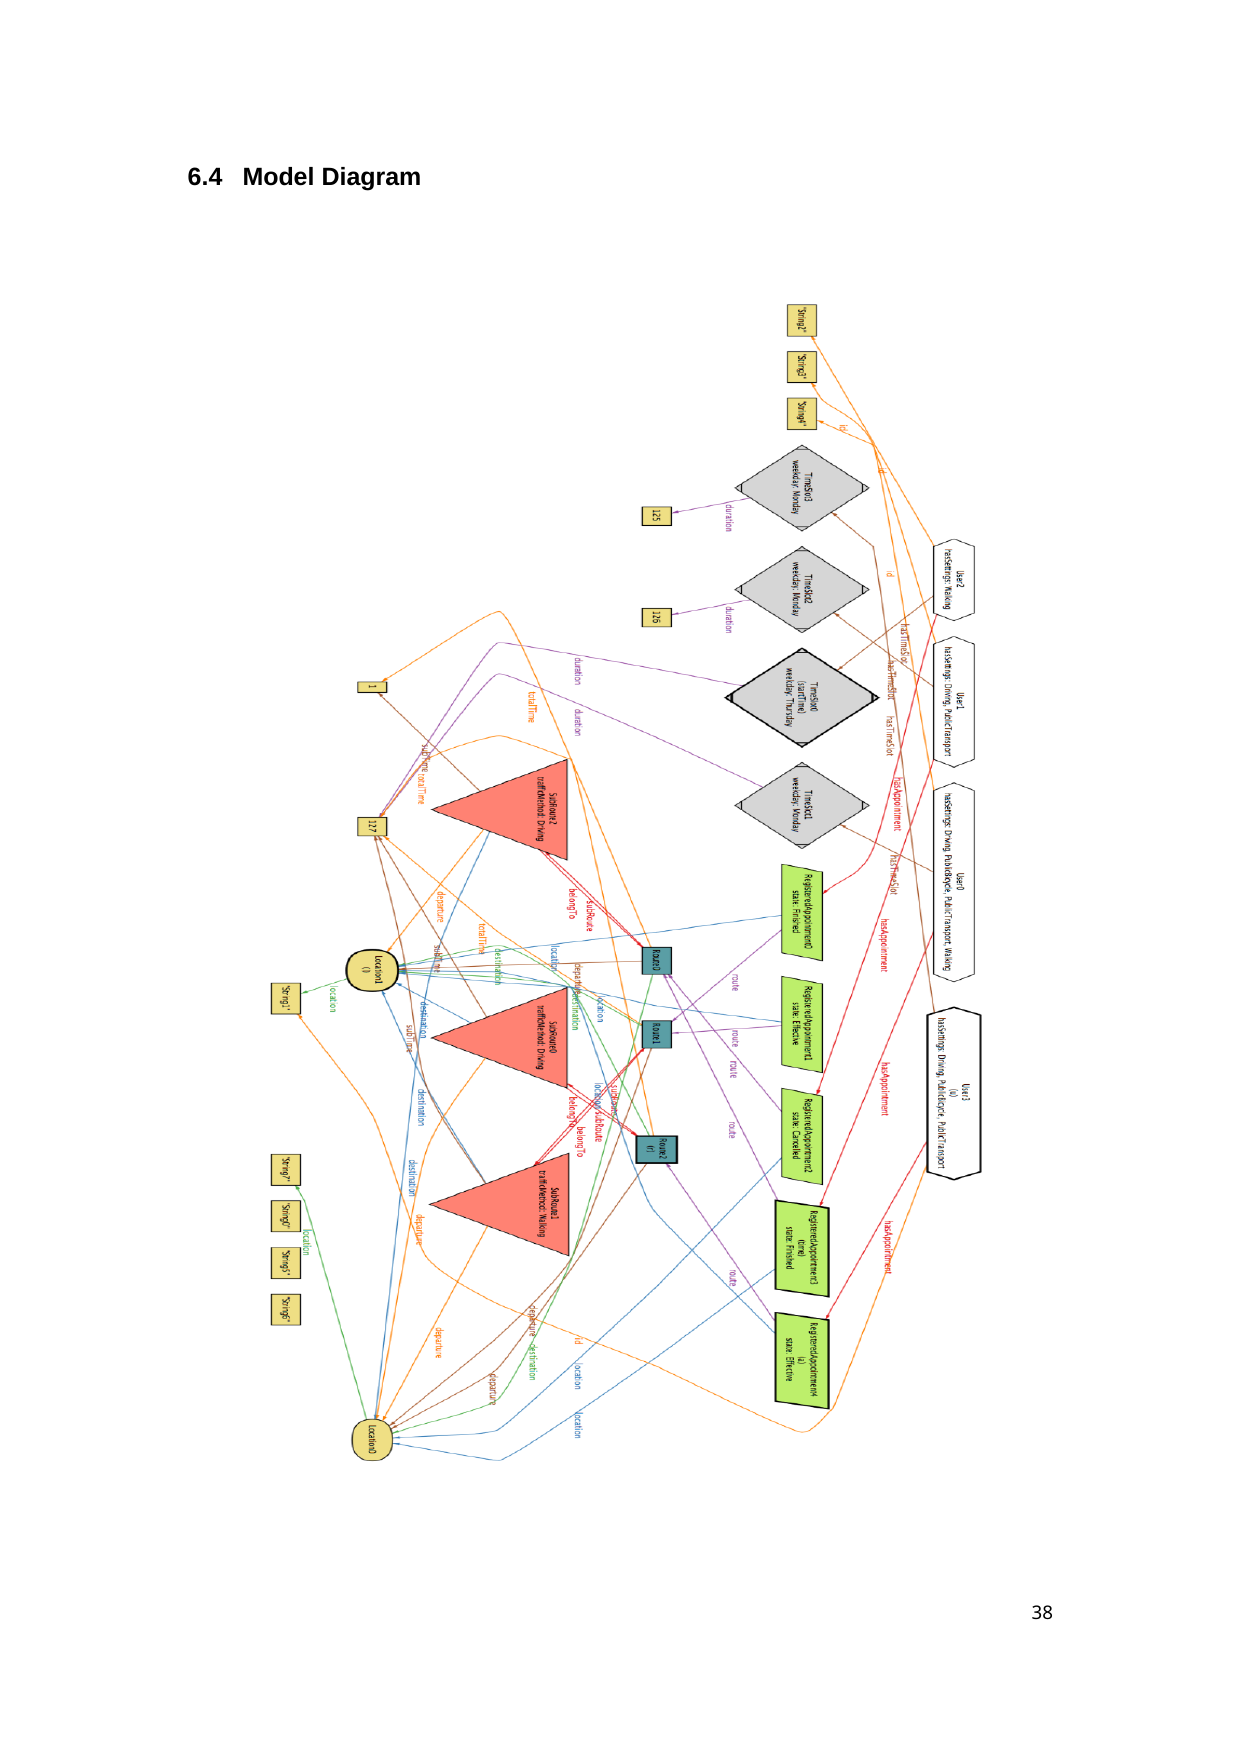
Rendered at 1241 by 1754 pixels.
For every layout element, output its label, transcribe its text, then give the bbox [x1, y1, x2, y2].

list Model Diagram [187, 160, 1053, 192]
picture [268, 226, 984, 1530]
